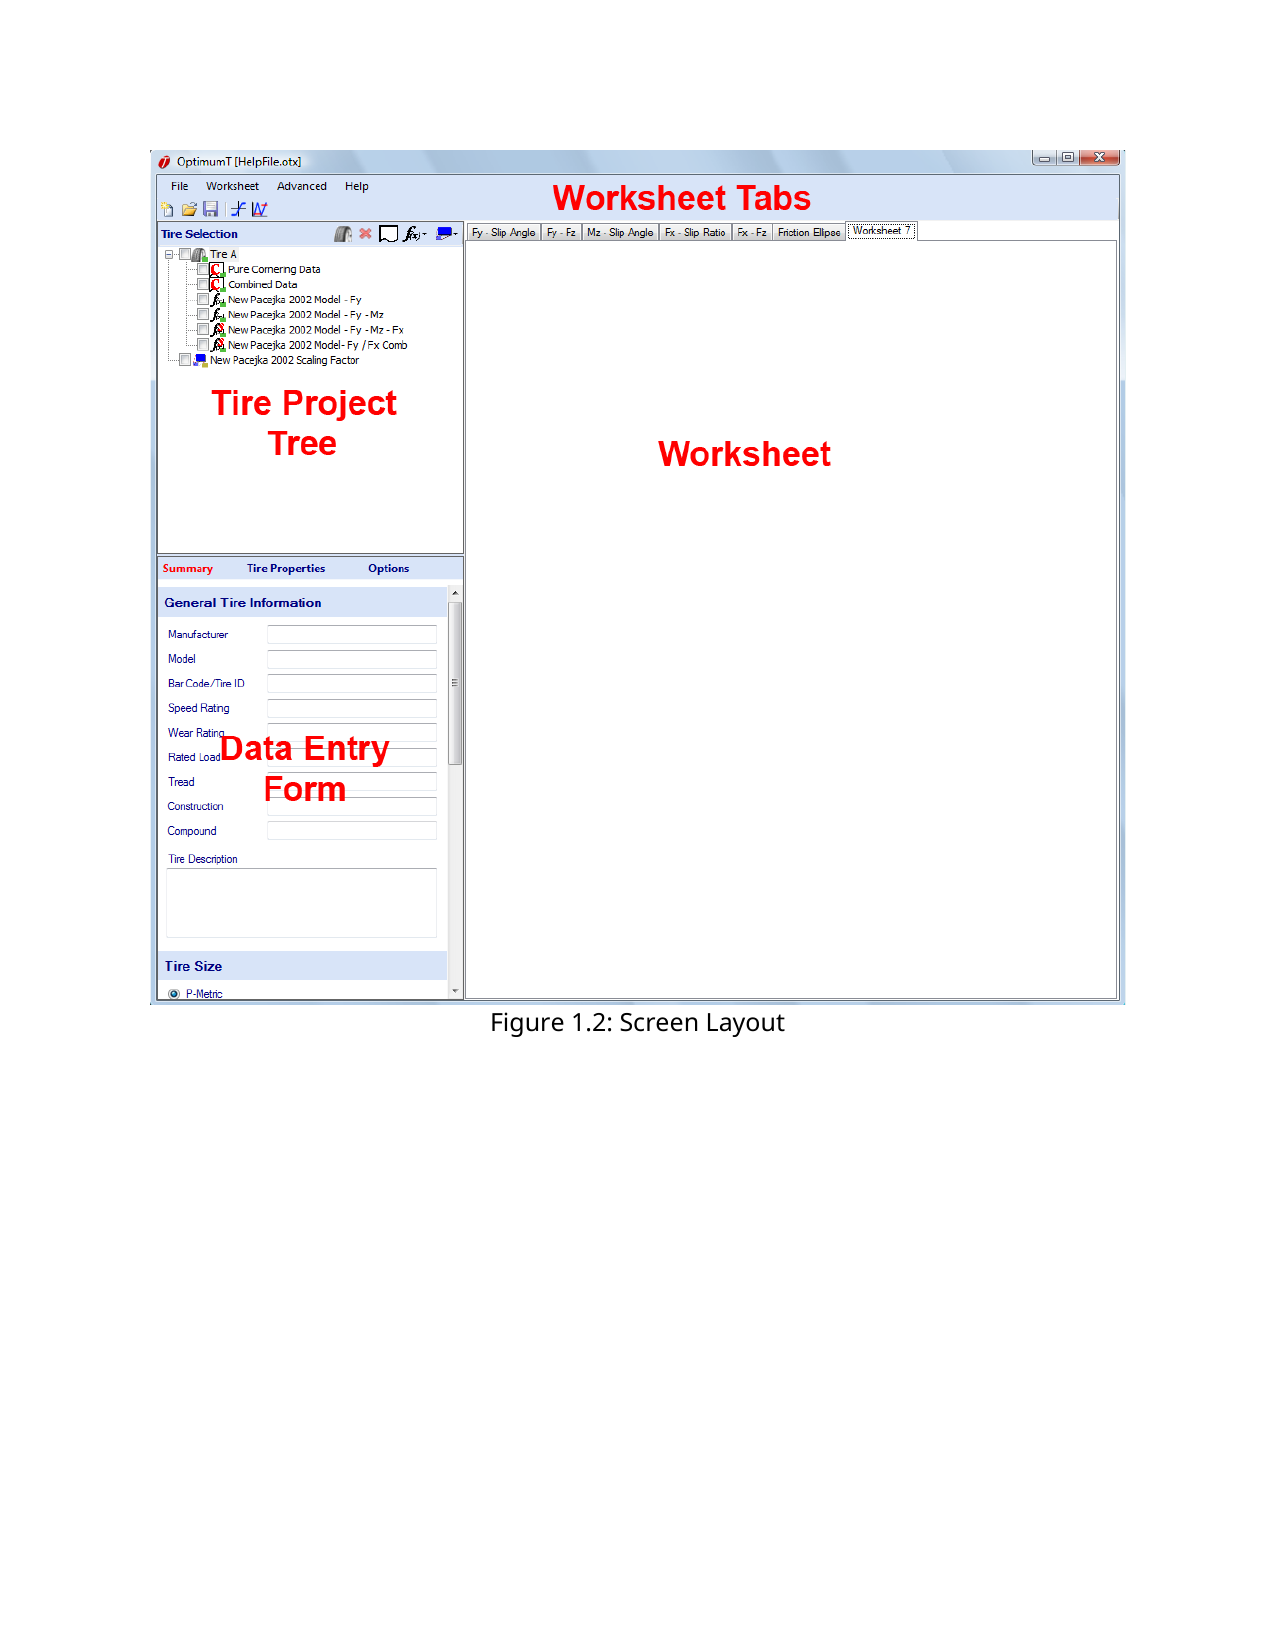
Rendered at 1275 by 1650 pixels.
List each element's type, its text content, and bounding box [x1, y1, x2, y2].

text Figure 1.2: Screen Layout [150, 1005, 1125, 1038]
